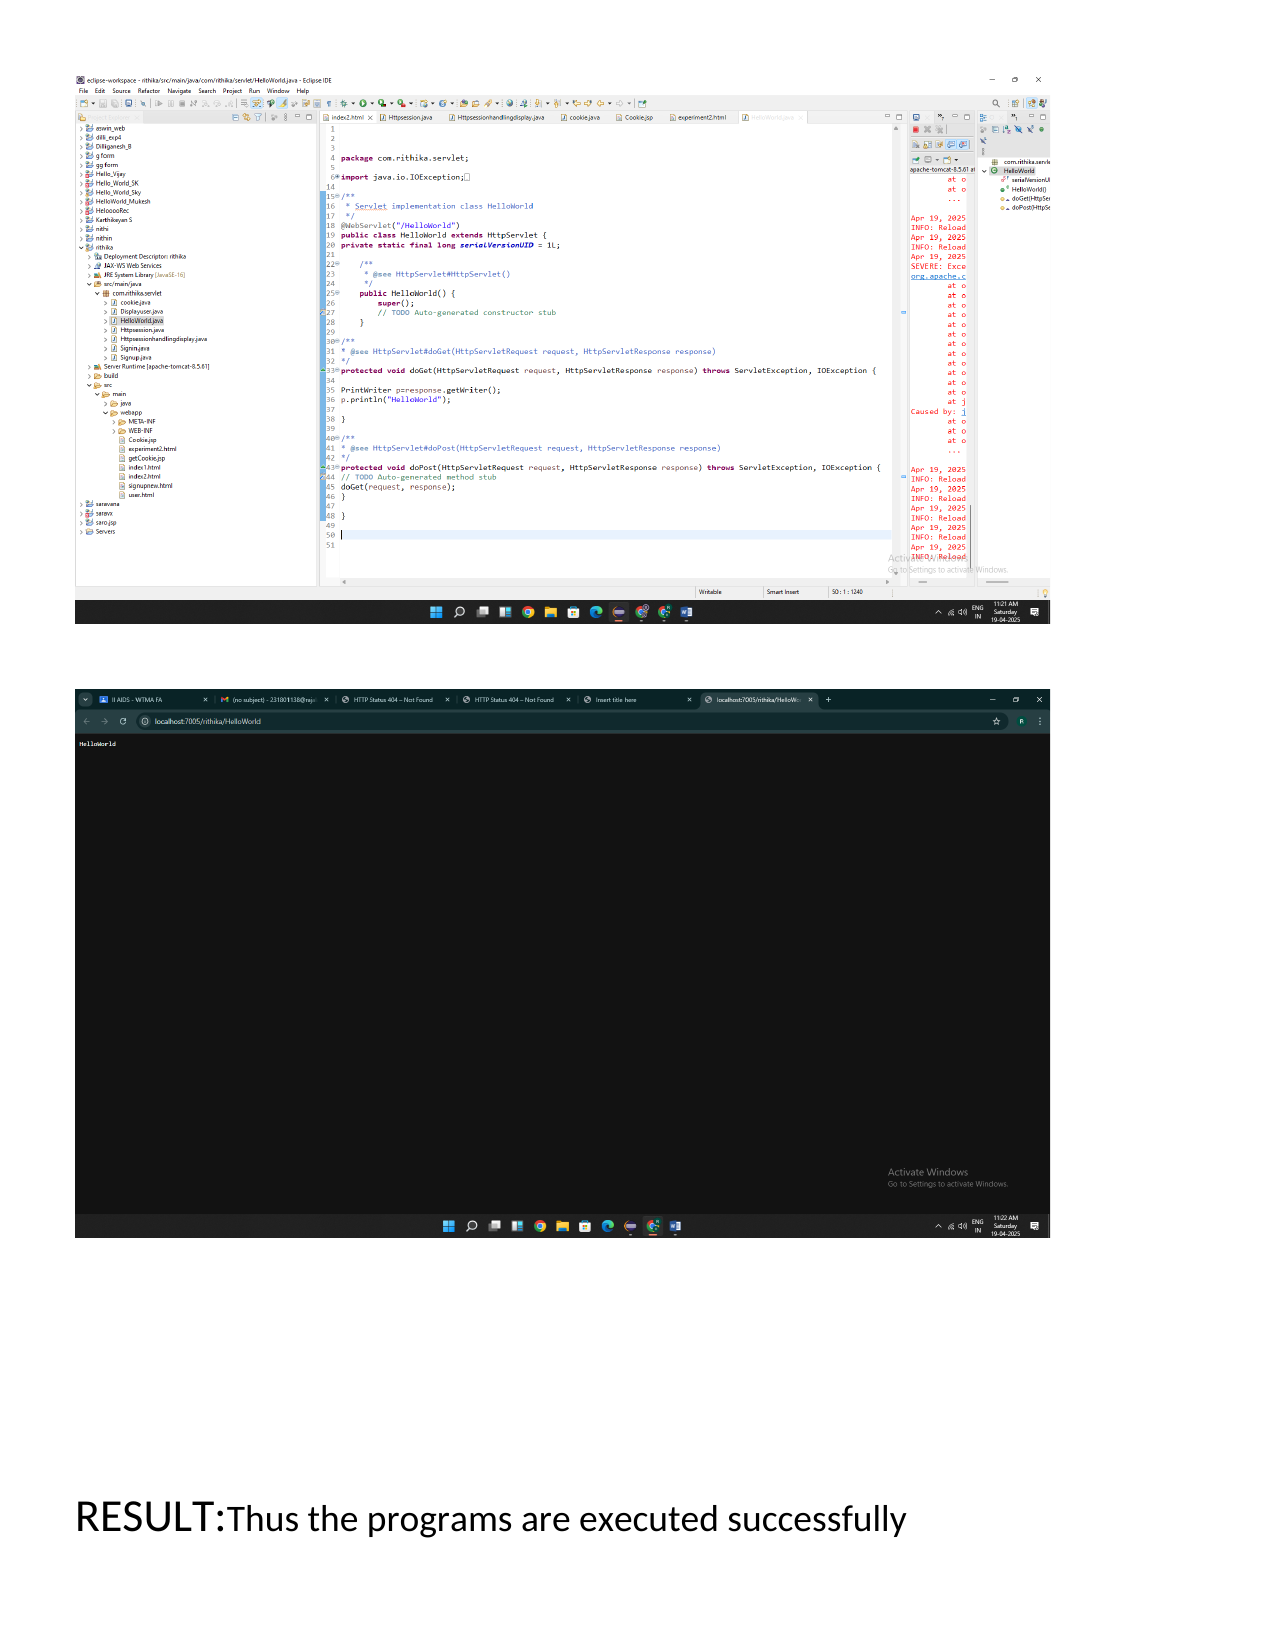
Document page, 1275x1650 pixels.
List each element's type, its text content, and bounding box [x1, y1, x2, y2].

picture [75, 689, 1050, 1238]
text RESULT:Thus the programs are executed successfully [75, 1487, 1200, 1543]
picture [75, 75, 1050, 624]
